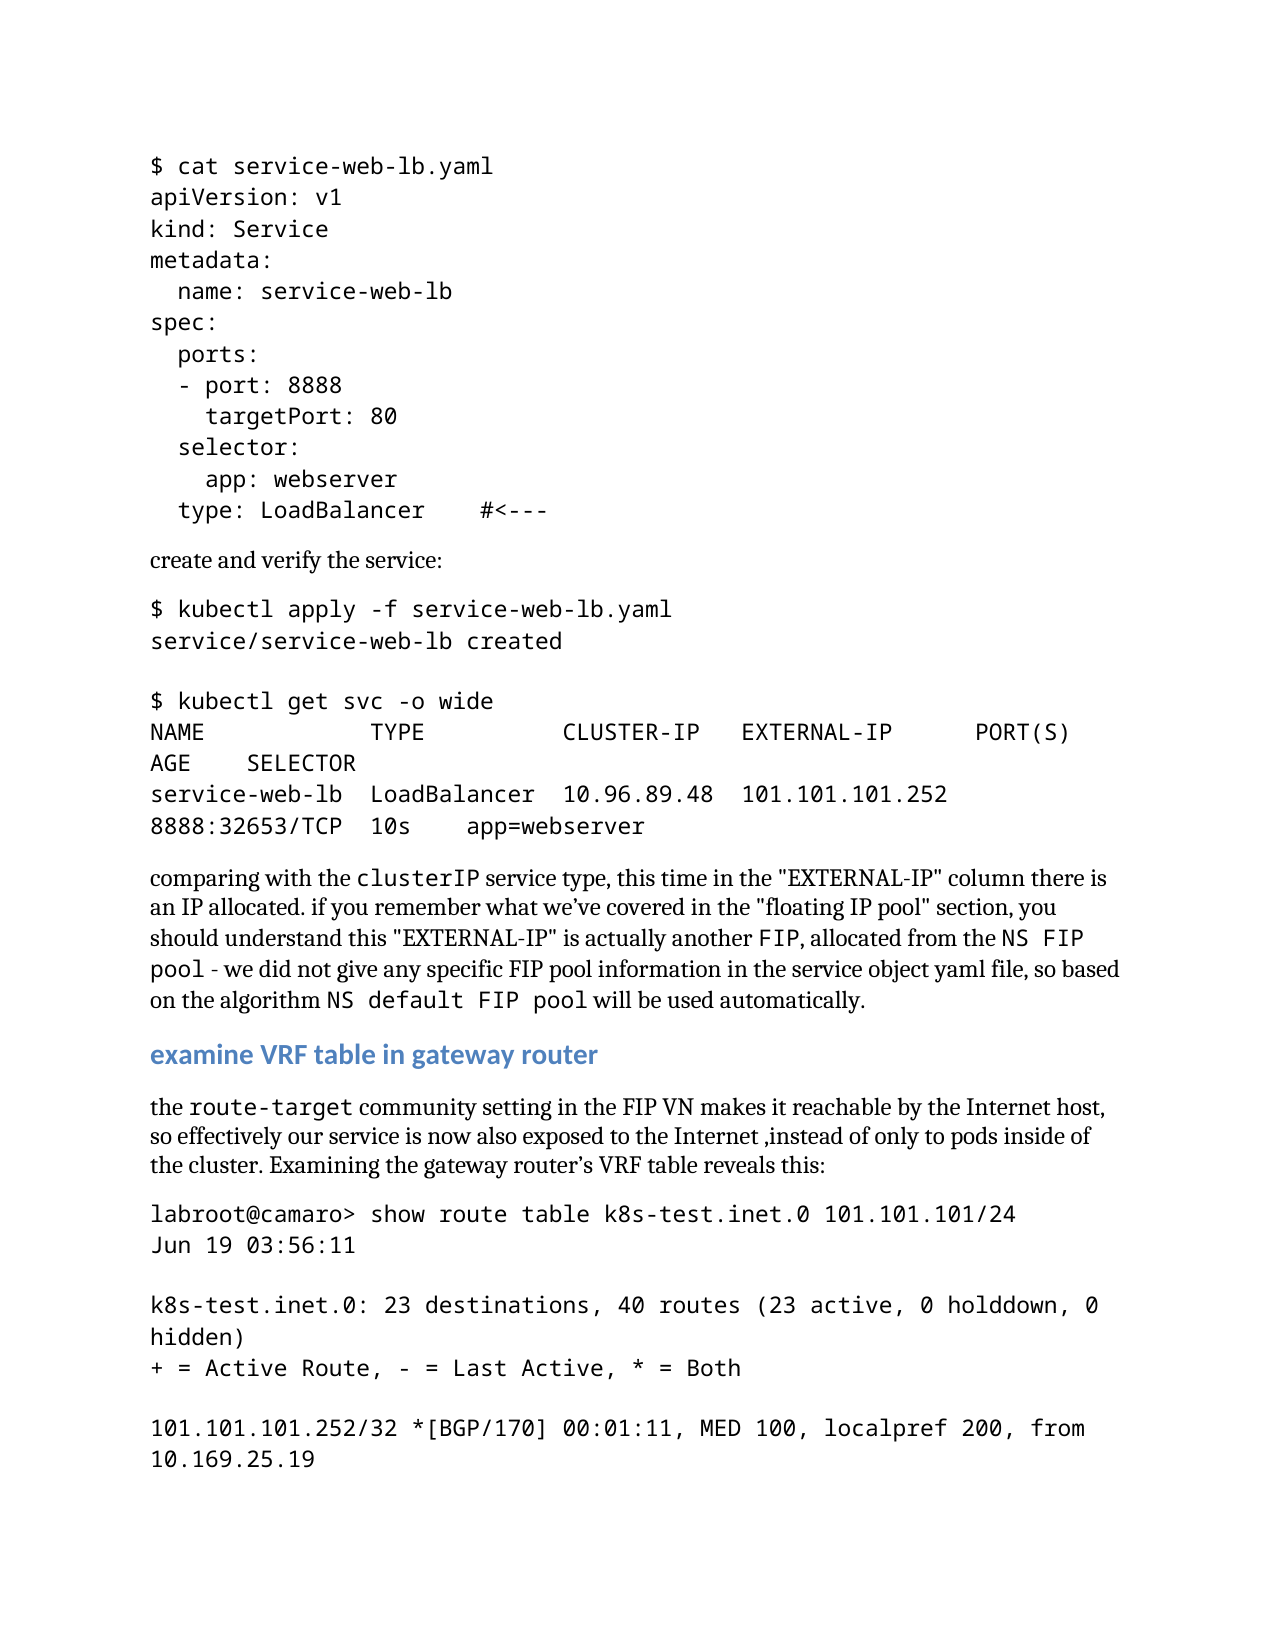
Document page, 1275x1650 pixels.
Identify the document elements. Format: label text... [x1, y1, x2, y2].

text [150, 1198, 1125, 1474]
subtitle examine VRF table in gateway router [150, 1036, 1125, 1072]
text the route-target community setting in the FIP VN makes it reachable by the Internet host, so effectively our service is now also exposed to the Internet ,instead of only to pods inside of the cluster. Examining the gateway router’s VRF table reveals this: [150, 1091, 1125, 1179]
text $ cat service-web-lb.yaml apiVersion: v1 kind: Service metadata: name: service-web-lb spec: ports: - port: 8888 targetPort: 80 selector: app: webserver type: LoadBalancer #<--- [150, 150, 1125, 525]
text $ kubectl apply -f service-web-lb.yaml service/service-web-lb created $ kubectl get svc -o wide NAME TYPE CLUSTER-IP EXTERNAL-IP PORT(S) AGE SELECTOR service-web-lb LoadBalancer 10.96.89.48 101.101.101.252 8888:32653/TCP 10s app=webserver [150, 593, 1125, 841]
text create and verify the service: [150, 546, 1125, 574]
text comparing with the clusterIP service type, this time in the "EXTERNAL-IP" column there is an IP allocated. if you remember what we’ve covered in the "floating IP pool" section, you should understand this "EXTERNAL-IP" is actually another FIP, allocated from the NS FIP pool - we did not give any specific FIP pool information in the service object yaml file, so based on the algorithm NS default FIP pool will be used automatically. [150, 862, 1125, 1015]
